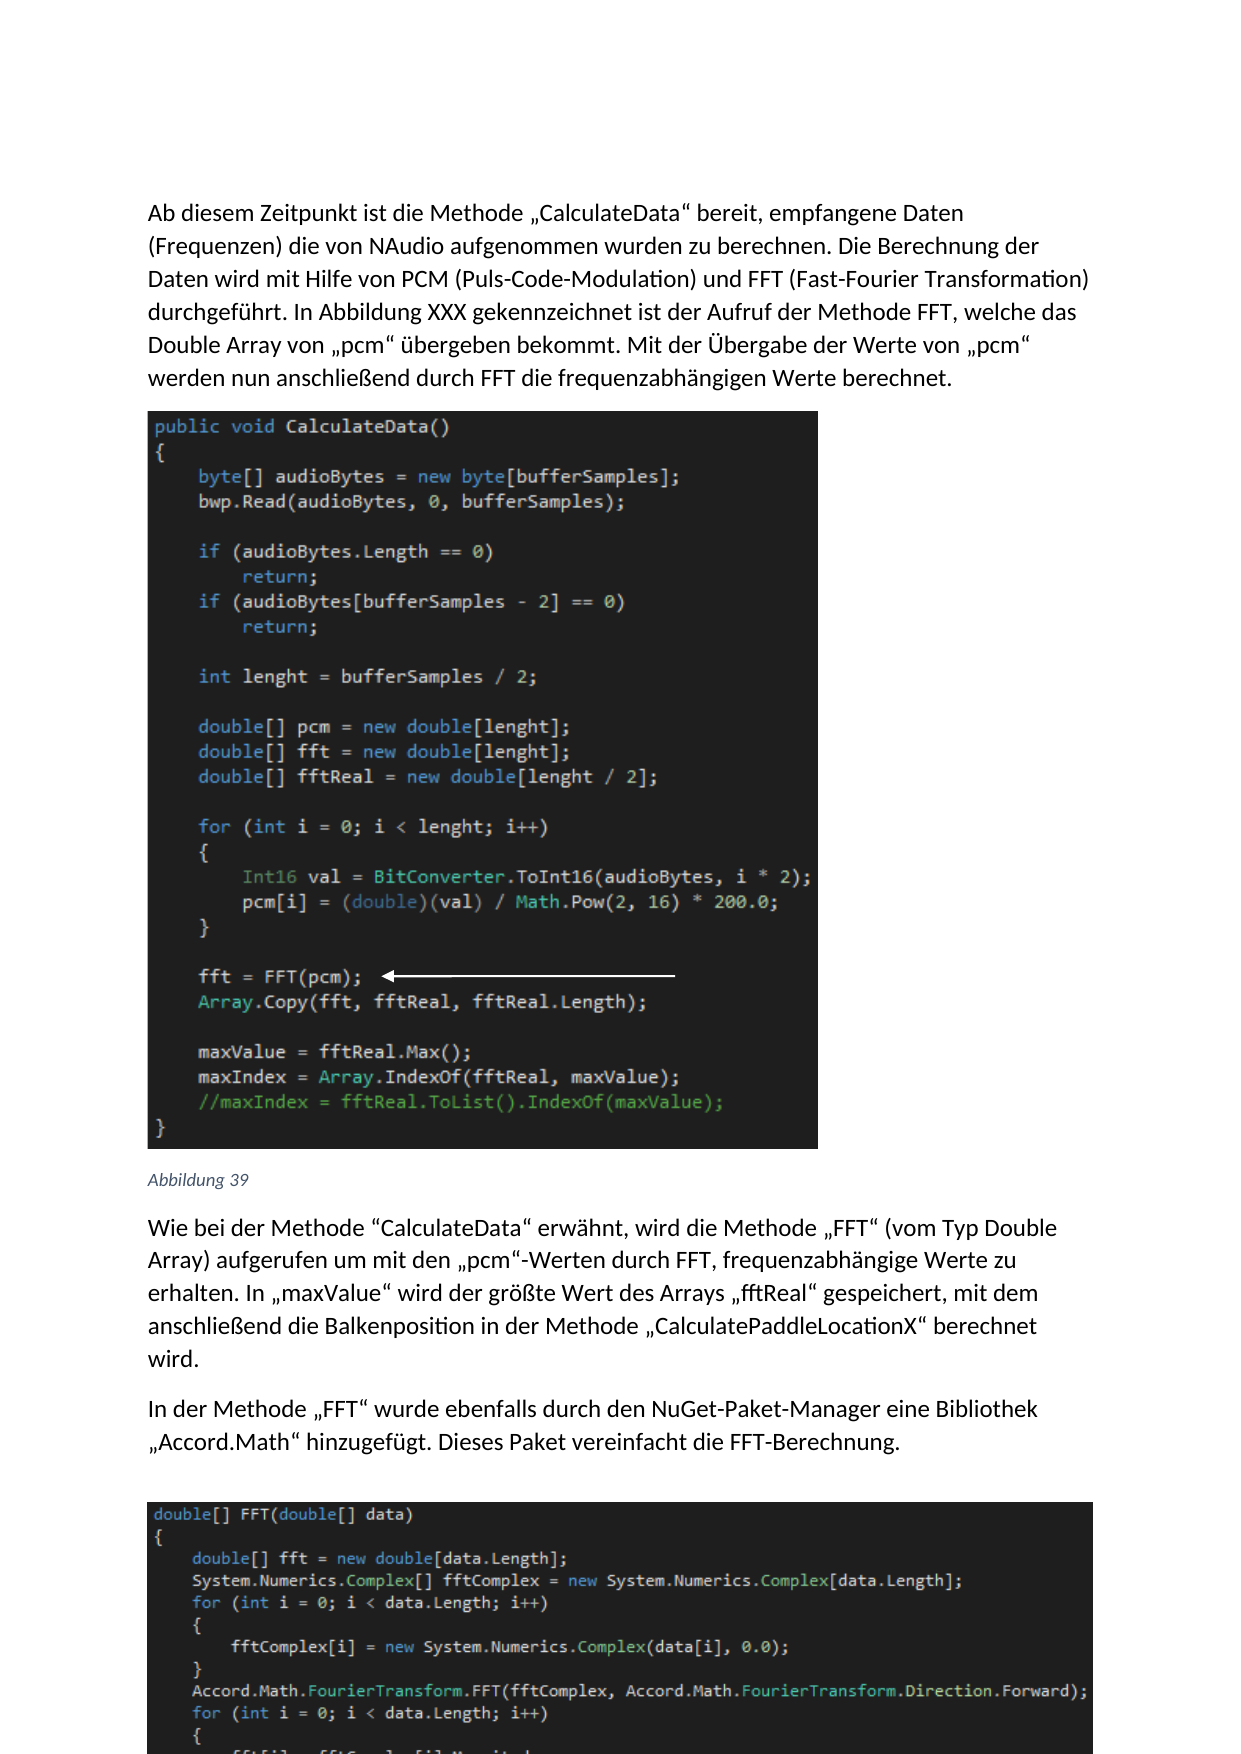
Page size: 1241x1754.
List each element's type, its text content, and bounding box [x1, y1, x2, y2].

picture [147, 1502, 1093, 1754]
text Wie bei der Methode “CalculateData“ erwähnt, wird die Methode „FFT“ (vom Typ Double Array) aufgerufen um mit den „pcm“-Werten durch FFT, frequenzabhängige Werte zu erhalten. In „maxValue“ wird der größte Wert des Arrays „fftReal“ gespeichert, mit dem anschließend die Balkenposition in der Methode „CalculatePaddleLocationX“ berechnet wird. [148, 1212, 1093, 1374]
text Ab diesem Zeitpunkt ist die Methode „CalculateData“ bereit, empfangene Daten (Frequenzen) die von NAudio aufgenommen wurden zu berechnen. Die Berechnung der Daten wird mit Hilfe von PCM (Puls-Code-Modulation) und FFT (Fast-Fourier Transformation) durchgeführt. In Abbildung XXX gekennzeichnet ist der Aufruf der Methode FFT, welche das Double Array von „pcm“ übergeben bekommt. Mit der Übergabe der Werte von „pcm“ werden nun anschließend durch FFT die frequenzabhängigen Werte berechnet. [148, 197, 1093, 392]
picture [147, 411, 818, 1149]
text In der Methode „FFT“ wurde ebenfalls durch den NuGet-Paket-Manager eine Bibliothek „Accord.Math“ hinzugefügt. Dieses Paket vereinfacht die FFT-Berechnung. [148, 1393, 1093, 1489]
text Abbildung 39 [148, 1168, 1093, 1191]
